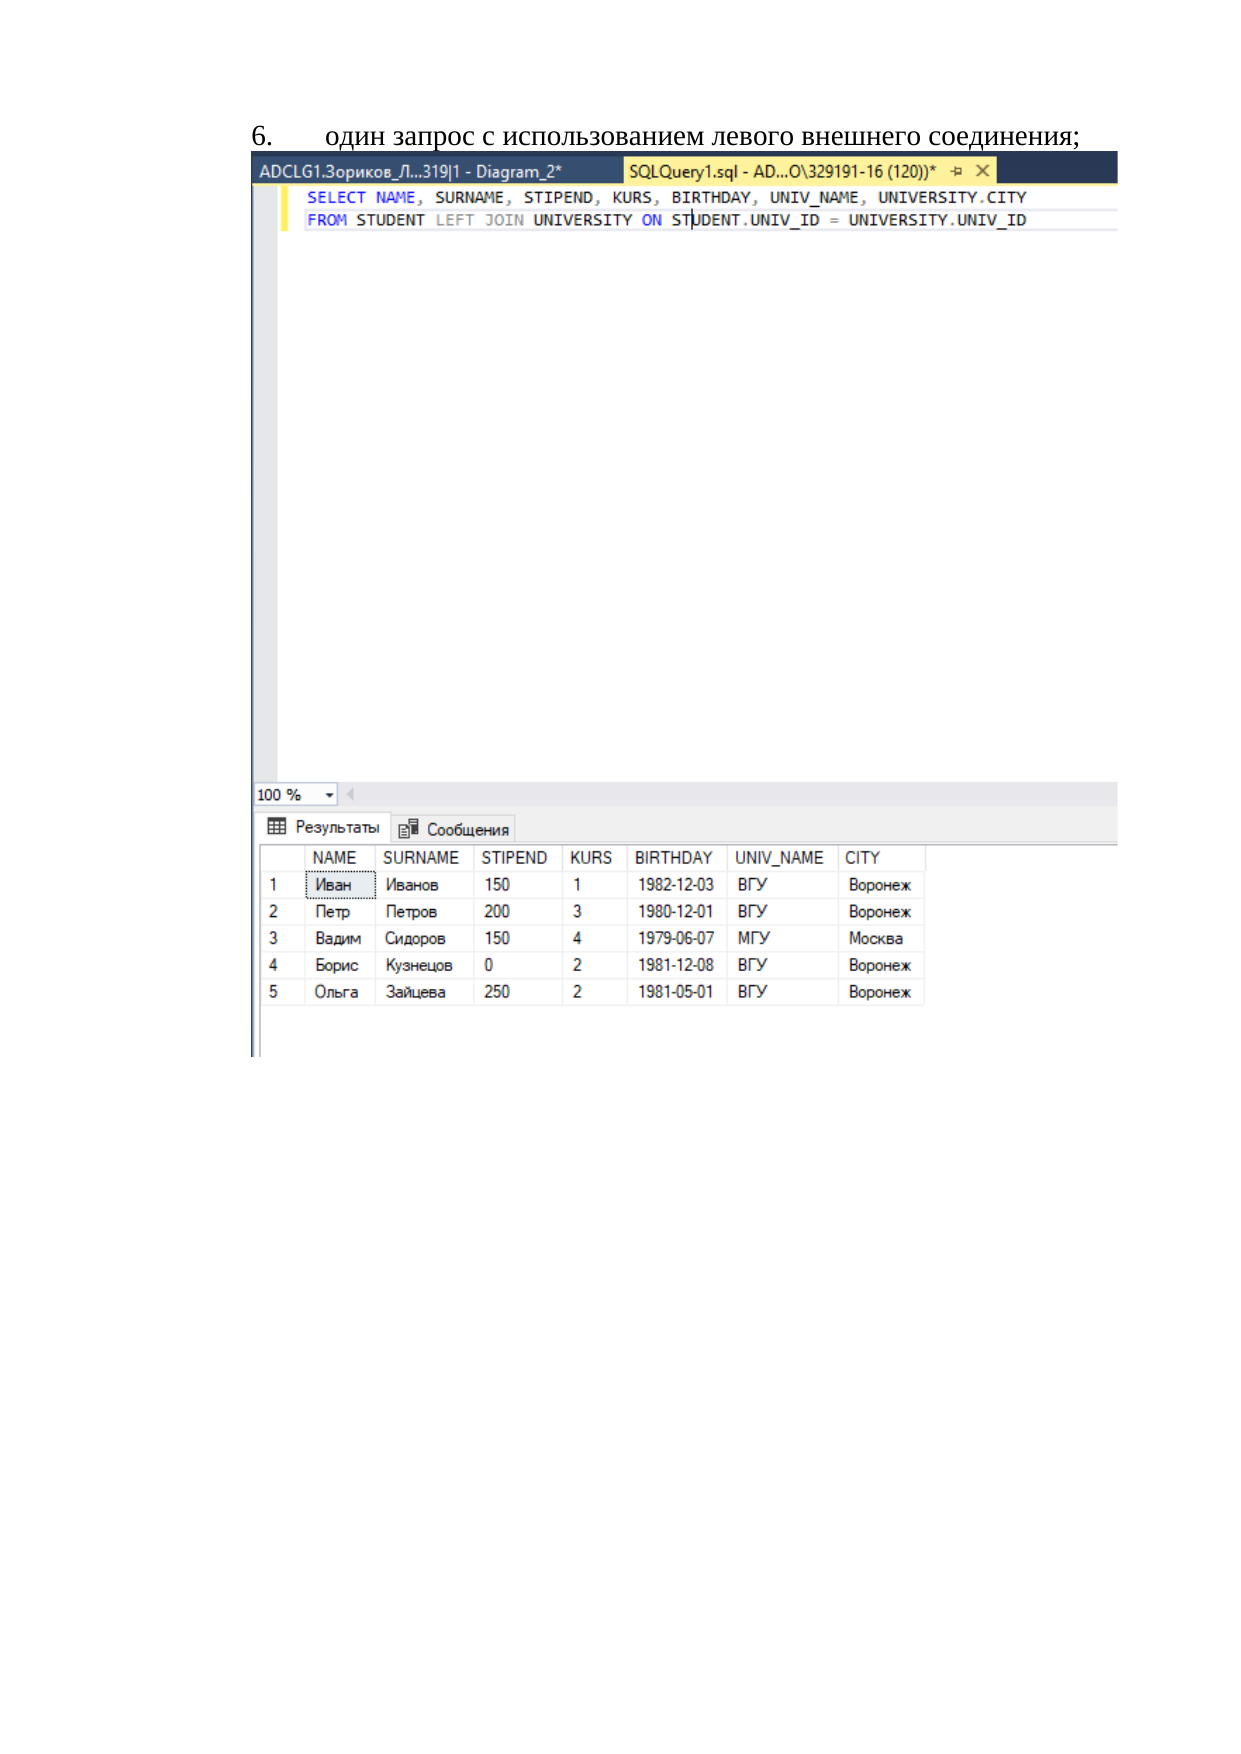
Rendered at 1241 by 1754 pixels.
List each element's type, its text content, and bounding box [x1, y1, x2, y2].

list один запрос с использованием левого внешнего соединения; [177, 118, 1152, 152]
picture [251, 151, 1118, 1057]
